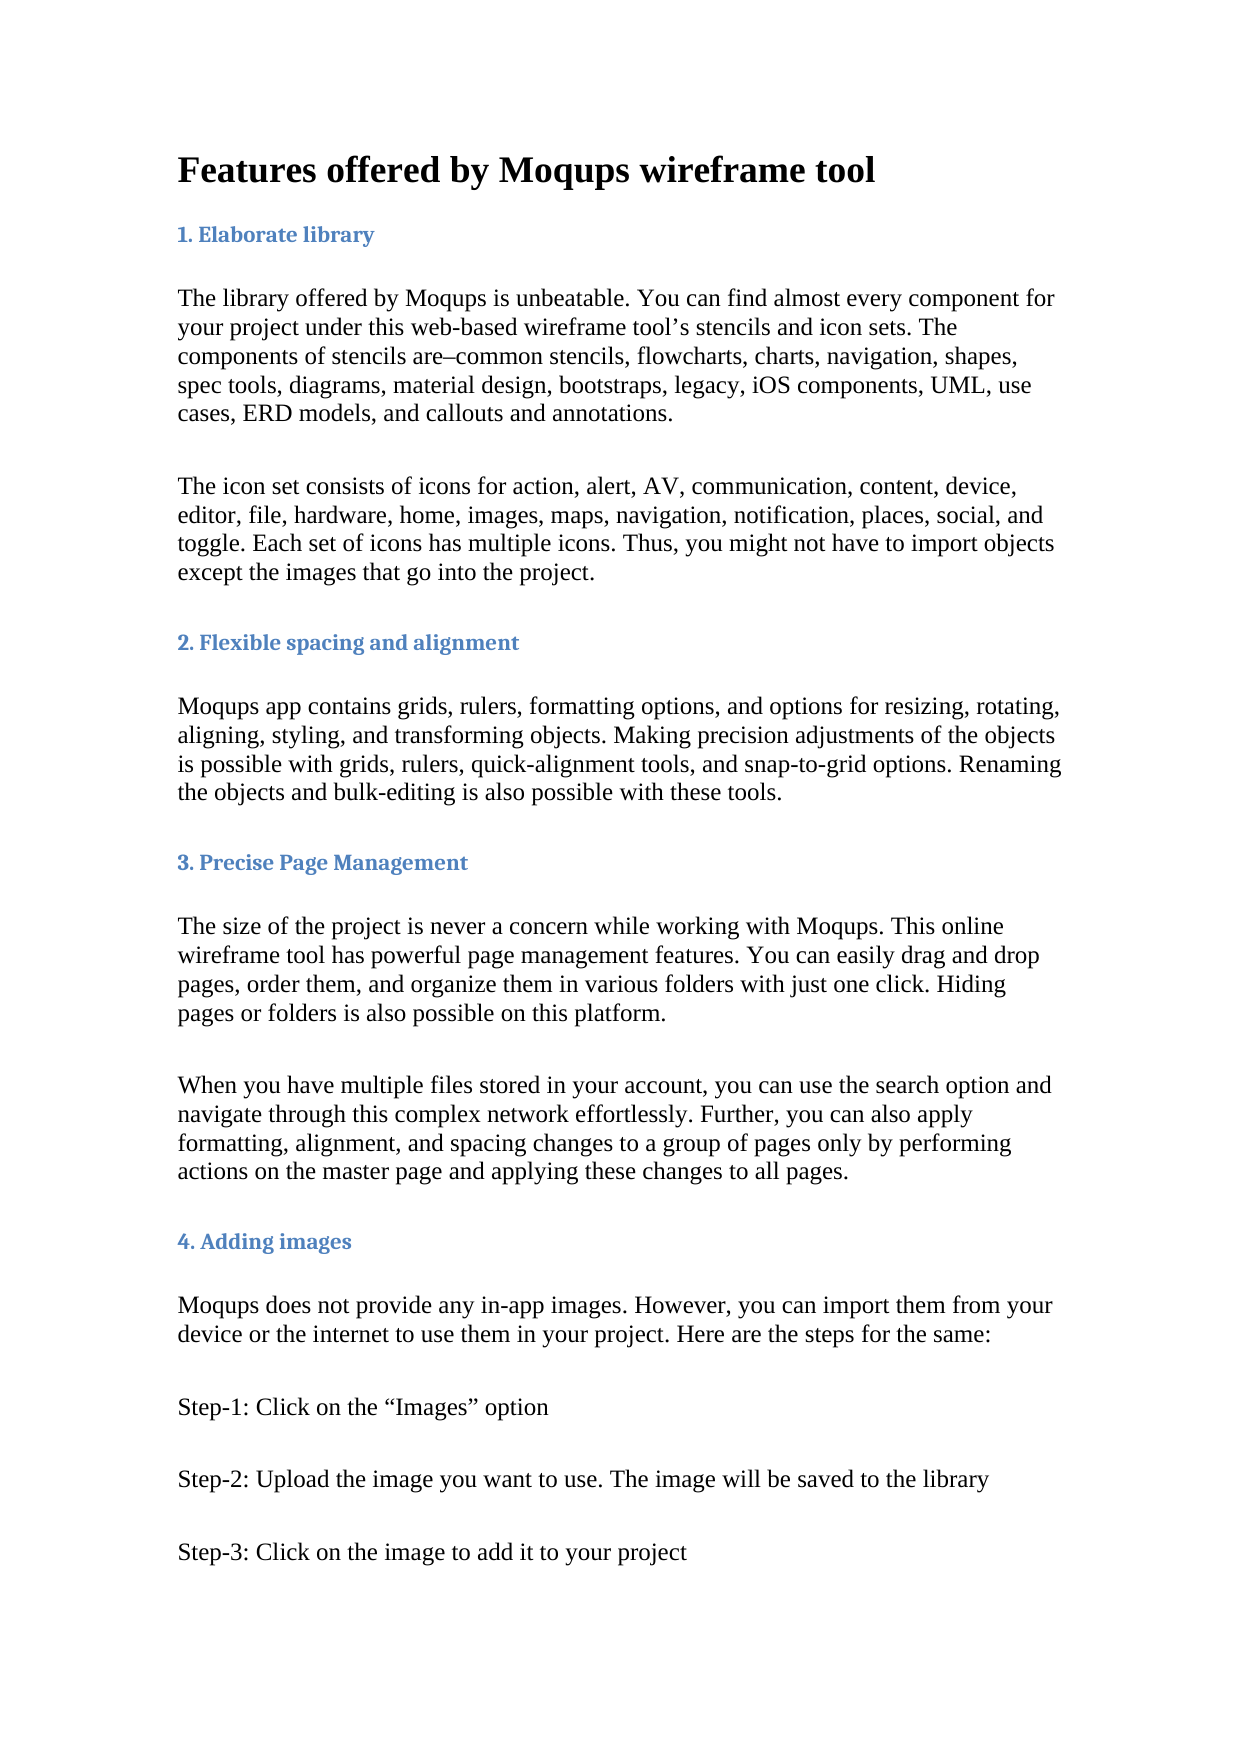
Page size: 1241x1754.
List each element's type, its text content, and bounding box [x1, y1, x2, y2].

subtitle Features offered by Moqups wireframe tool [177, 148, 1063, 191]
text The library offered by Moqups is unbeatable. You can find almost every component for your project under this web-based wireframe tool’s stencils and icon sets. The components of stencils are–common stencils, flowcharts, charts, navigation, shapes, spec tools, diagrams, material design, bootstraps, legacy, iOS components, UML, use cases, ERD models, and callouts and annotations. [177, 283, 1063, 427]
text When you have multiple files stored in your account, you can use the search option and navigate through this complex network effortlessly. Further, you can also apply formatting, alignment, and spacing changes to a group of pages only by performing actions on the master page and applying these changes to all pages. [177, 1070, 1063, 1185]
text The icon set consists of icons for action, alert, AV, communication, content, device, editor, file, hardware, home, images, maps, navigation, notification, places, social, and toggle. Each set of icons has multiple icons. Thus, you might not have to import objects except the images that go into the project. [177, 471, 1063, 586]
text Step-1: Click on the “Images” option [177, 1392, 1063, 1420]
text Step-2: Upload the image you want to use. The image will be saved to the library [177, 1464, 1063, 1493]
text Moqups does not provide any in-app images. However, you can import them from your device or the internet to use them in your project. Here are the steps for the same: [177, 1290, 1063, 1348]
subtitle 2. Flexible spacing and alignment [177, 630, 1063, 656]
text Step-3: Click on the image to add it to your project [177, 1537, 1063, 1565]
subtitle 4. Adding images [177, 1229, 1063, 1255]
subtitle 1. Elaborate library [177, 222, 1063, 248]
text The size of the project is never a concern while working with Moqups. This online wireframe tool has powerful page management features. You can easily drag and drop pages, order them, and organize them in various folders with just one click. Hiding pages or folders is also possible on this platform. [177, 911, 1063, 1026]
subtitle 3. Precise Page Management [177, 850, 1063, 876]
text Moqups app contains grids, rulers, formatting options, and options for resizing, rotating, aligning, styling, and transforming objects. Making precision adjustments of the objects is possible with grids, rulers, quick-alignment tools, and snap-to-grid options. Renaming the objects and bulk-editing is also possible with these tools. [177, 691, 1063, 806]
